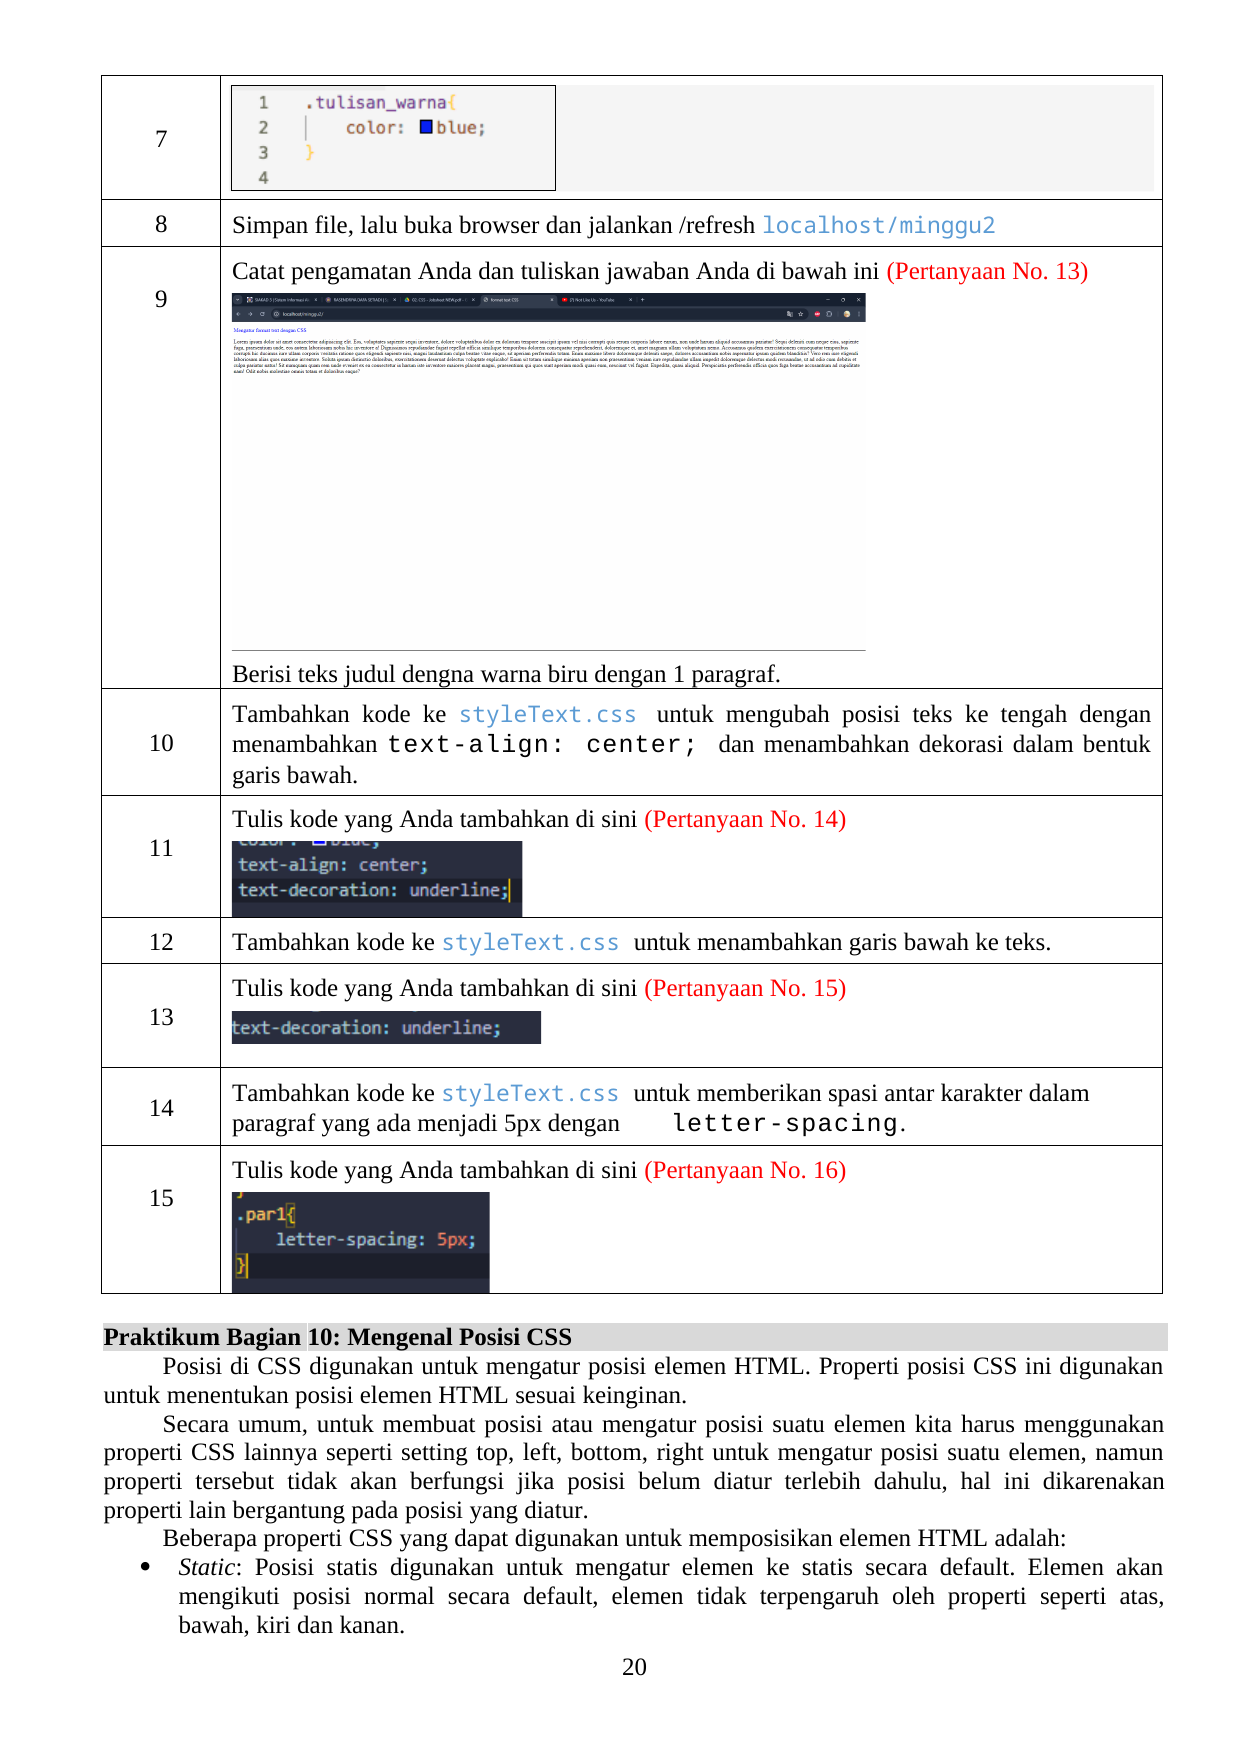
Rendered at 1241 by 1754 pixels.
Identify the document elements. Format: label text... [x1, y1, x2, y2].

text Beberapa properti CSS yang dapat digunakan untuk memposisikan elemen HTML adalah: [162, 1524, 1236, 1552]
table_cell 14 [102, 1068, 220, 1145]
table_cell 10 [102, 689, 220, 794]
table_cell Tulis kode yang Anda tambahkan di sini (Pertanyaan No. 16) [221, 1146, 1162, 1293]
picture [231, 841, 523, 917]
table_cell Tambahkan kode ke styleText.css untuk memberikan spasi antar karakter dalam paragraf yang ada menjadi 5px dengan letter-spacing. [221, 1068, 1162, 1145]
table_cell Tulis kode yang Anda tambahkan di sini (Pertanyaan No. 15) [221, 964, 1162, 1067]
table_cell Simpan file, lalu buka browser dan jalankan /refresh localhost/minggu2 [221, 200, 1162, 246]
table_cell Tambahkan kode ke styleText.css untuk mengubah posisi teks ke tengah dengan menambahkan text-align: center; dan menambahkan dekorasi dalam bentuk garis bawah. [221, 689, 1162, 794]
table_cell 9 [102, 247, 220, 688]
table_cell Catat pengamatan Anda dan tuliskan jawaban Anda di bawah ini (Pertanyaan No. 13) Berisi teks judul dengna warna biru dengan 1 paragraf. [221, 247, 1162, 688]
table_header [221, 76, 1162, 199]
table_cell 15 [102, 1146, 220, 1293]
table_cell Tambahkan kode ke styleText.css untuk menambahkan garis bawah ke teks. [221, 918, 1162, 963]
picture [231, 293, 866, 651]
table_cell 8 [102, 200, 220, 246]
table_header 7 [102, 76, 220, 199]
table_cell 12 [102, 918, 220, 963]
table_cell 11 [102, 796, 220, 917]
text Posisi di CSS digunakan untuk mengatur posisi elemen HTML. Properti posisi CSS ini digunakan untuk menentukan posisi elemen HTML sesuai keinginan. [103, 1351, 1165, 1409]
picture [231, 1011, 542, 1044]
text Secara umum, untuk membuat posisi atau mengatur posisi suatu elemen kita harus menggunakan properti CSS lainnya seperti setting top, left, bottom, right untuk mengatur posisi suatu elemen, namun properti tersebut tidak akan berfungsi jika posisi belum diatur terlebih dahulu, hal ini dikarenakan properti lain bergantung pada posisi yang diatur. [103, 1409, 1166, 1524]
picture [231, 1192, 490, 1293]
table_cell 13 [102, 964, 220, 1067]
subtitle Praktikum Bagian 10: Mengenal Posisi CSS [103, 1322, 1236, 1351]
list Static: Posisi statis digunakan untuk mengatur elemen ke statis secara default. Elemen akan mengikuti posisi normal secara default, elemen tidak terpengaruh oleh properti seperti atas, bawah, kiri dan kanan. [141, 1552, 1165, 1638]
table_cell Tulis kode yang Anda tambahkan di sini (Pertanyaan No. 14) [221, 796, 1162, 917]
